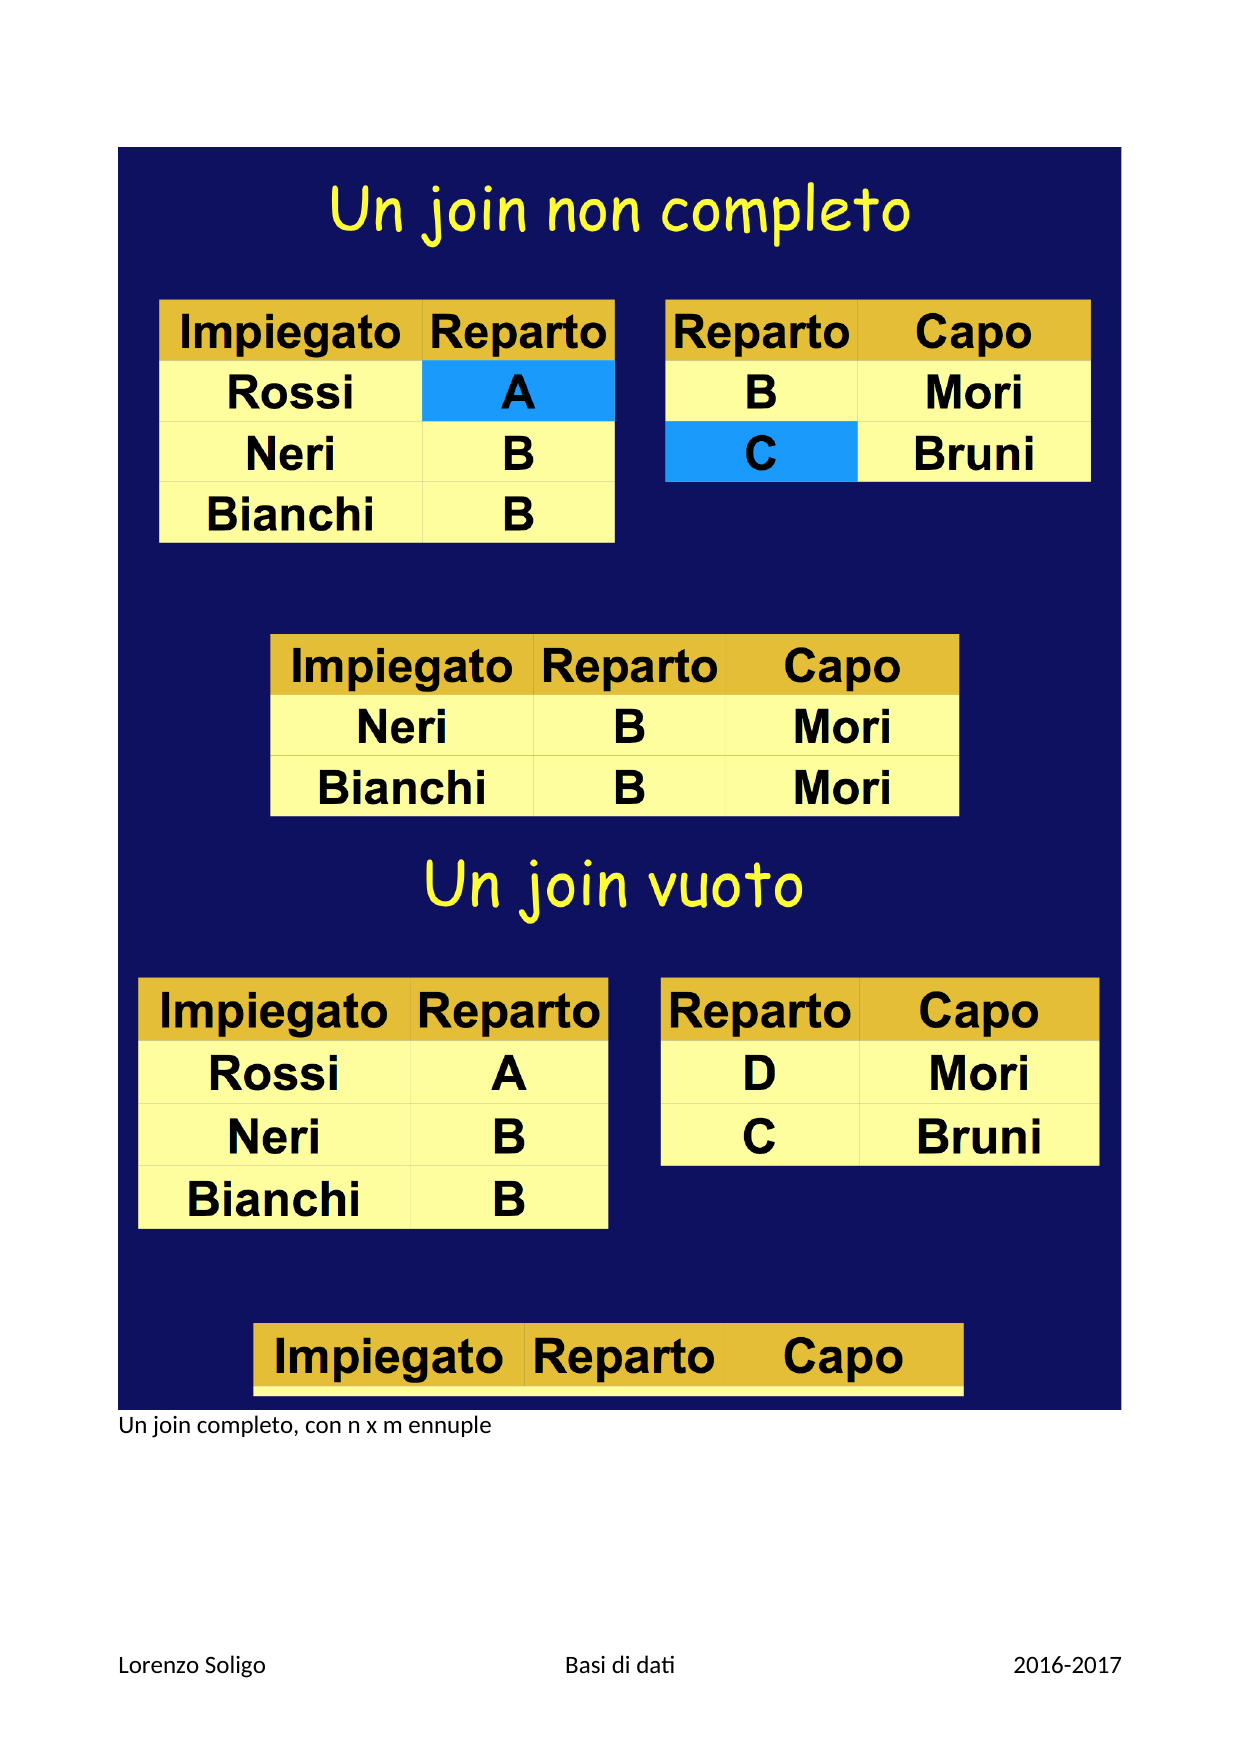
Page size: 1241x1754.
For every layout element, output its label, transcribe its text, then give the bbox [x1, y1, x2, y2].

text Un join completo, con n x m ennuple [118, 1410, 1122, 1440]
picture [118, 147, 1122, 1410]
